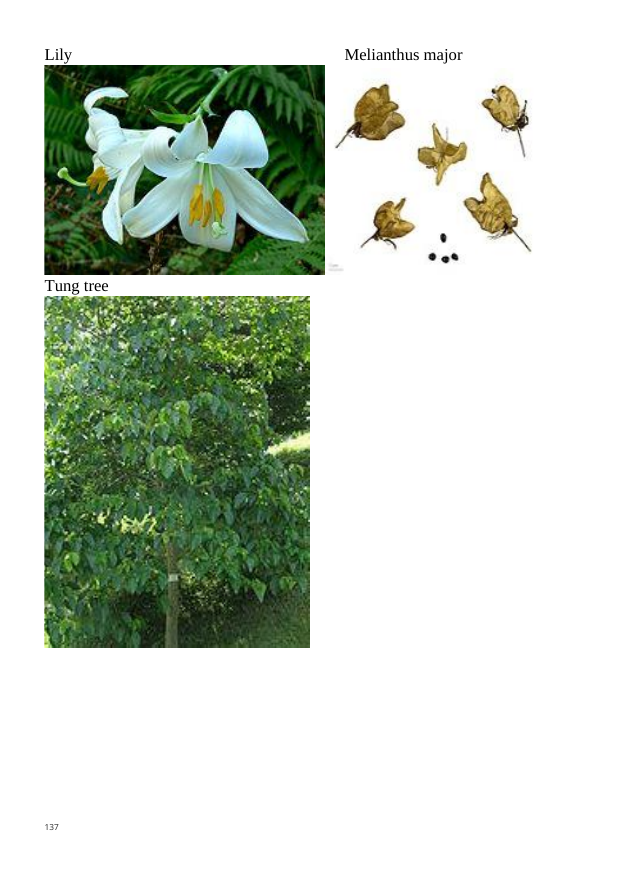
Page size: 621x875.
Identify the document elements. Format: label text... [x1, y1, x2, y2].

text Tung tree [44, 276, 576, 295]
picture [44, 296, 310, 648]
text Lily Melianthus major [44, 44, 576, 63]
picture [44, 65, 552, 275]
